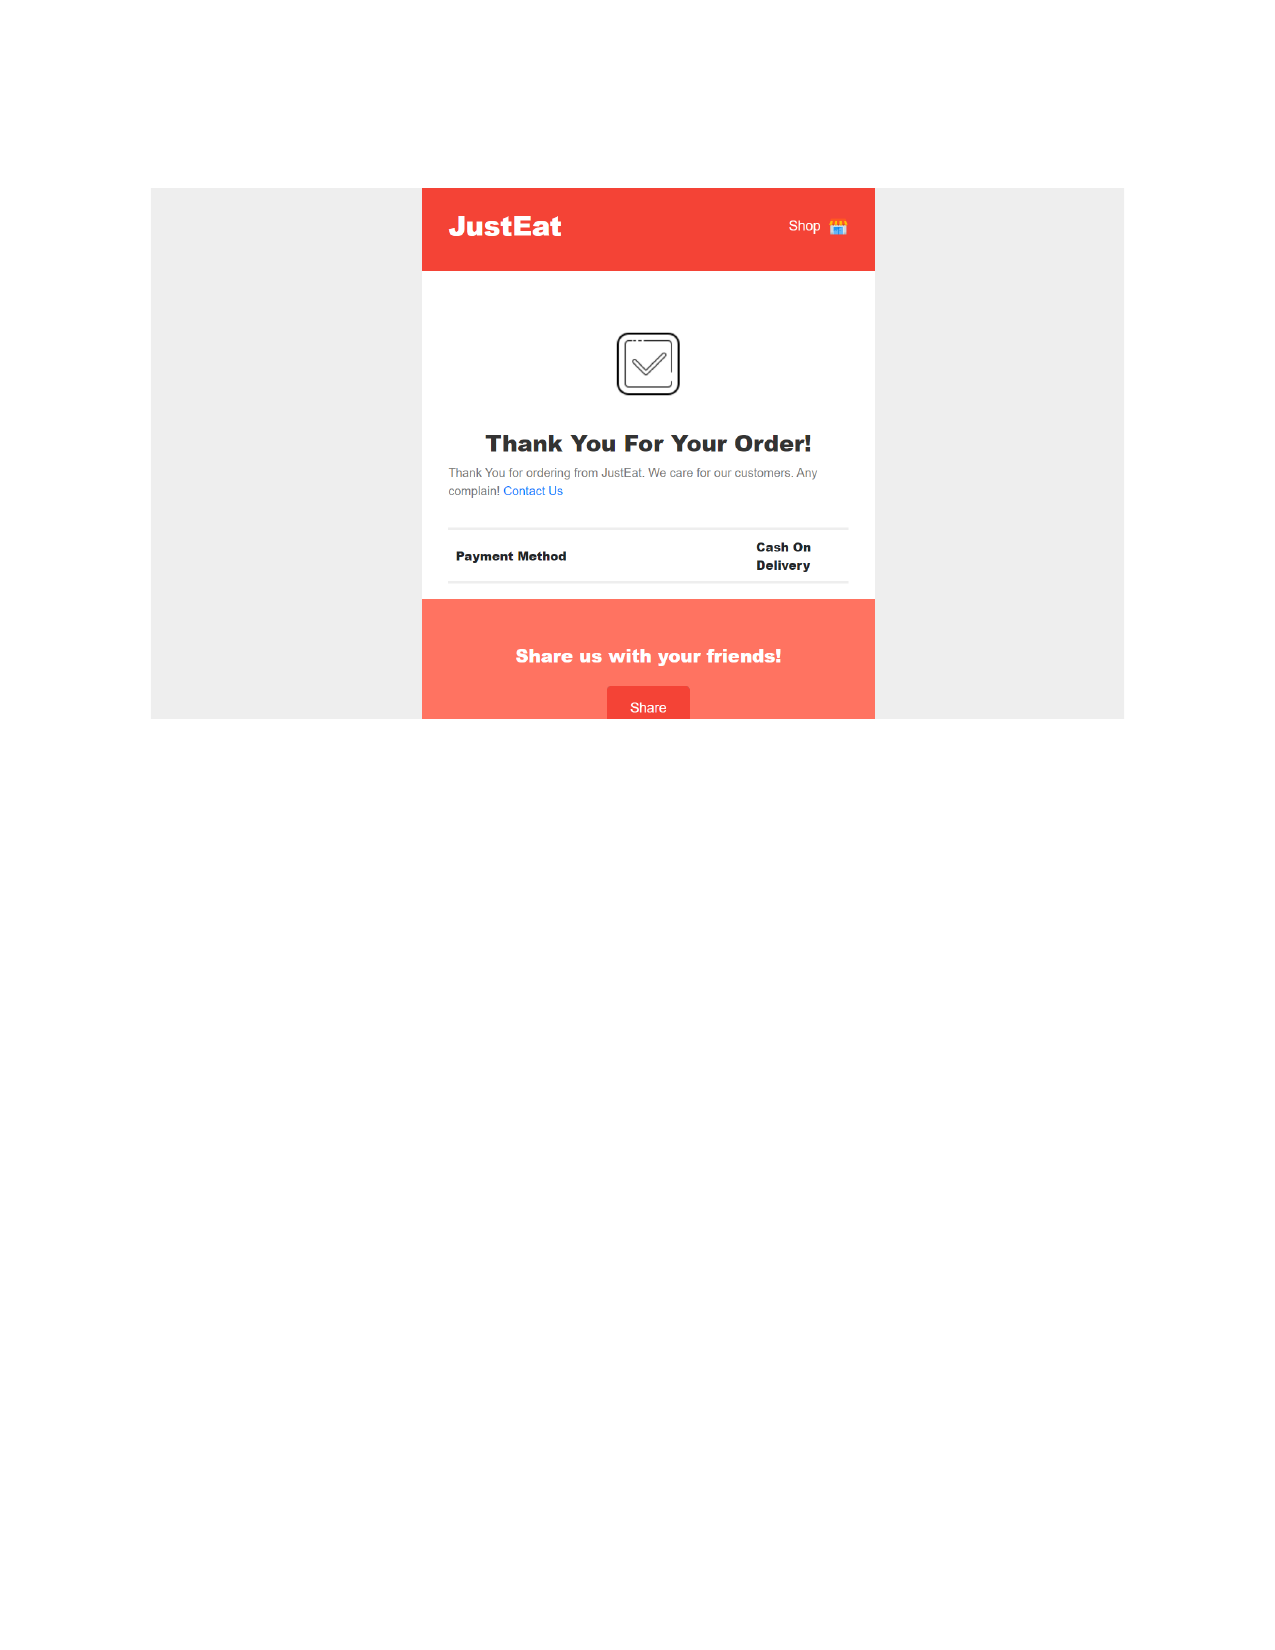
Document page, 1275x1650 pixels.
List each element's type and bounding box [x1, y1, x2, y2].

picture [150, 188, 1125, 719]
